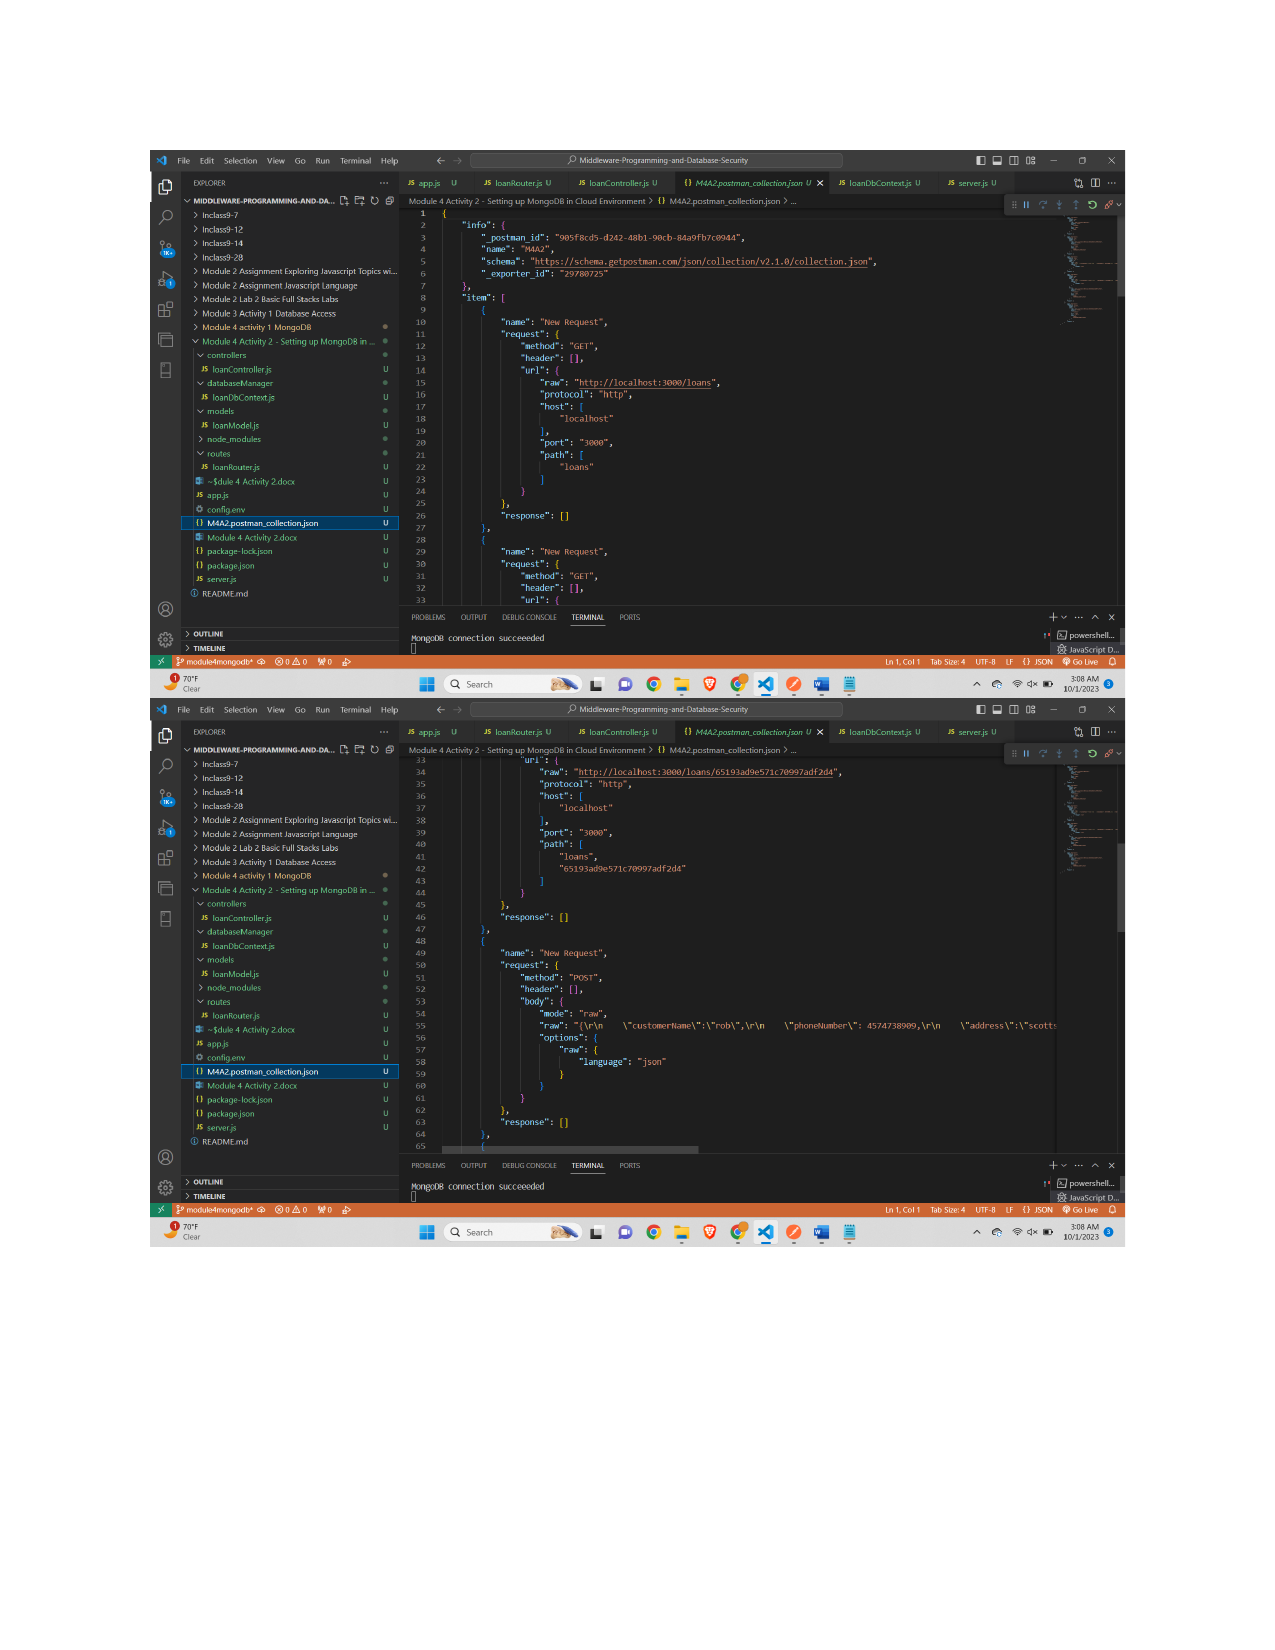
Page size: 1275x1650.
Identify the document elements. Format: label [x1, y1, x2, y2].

picture [150, 150, 1125, 1247]
